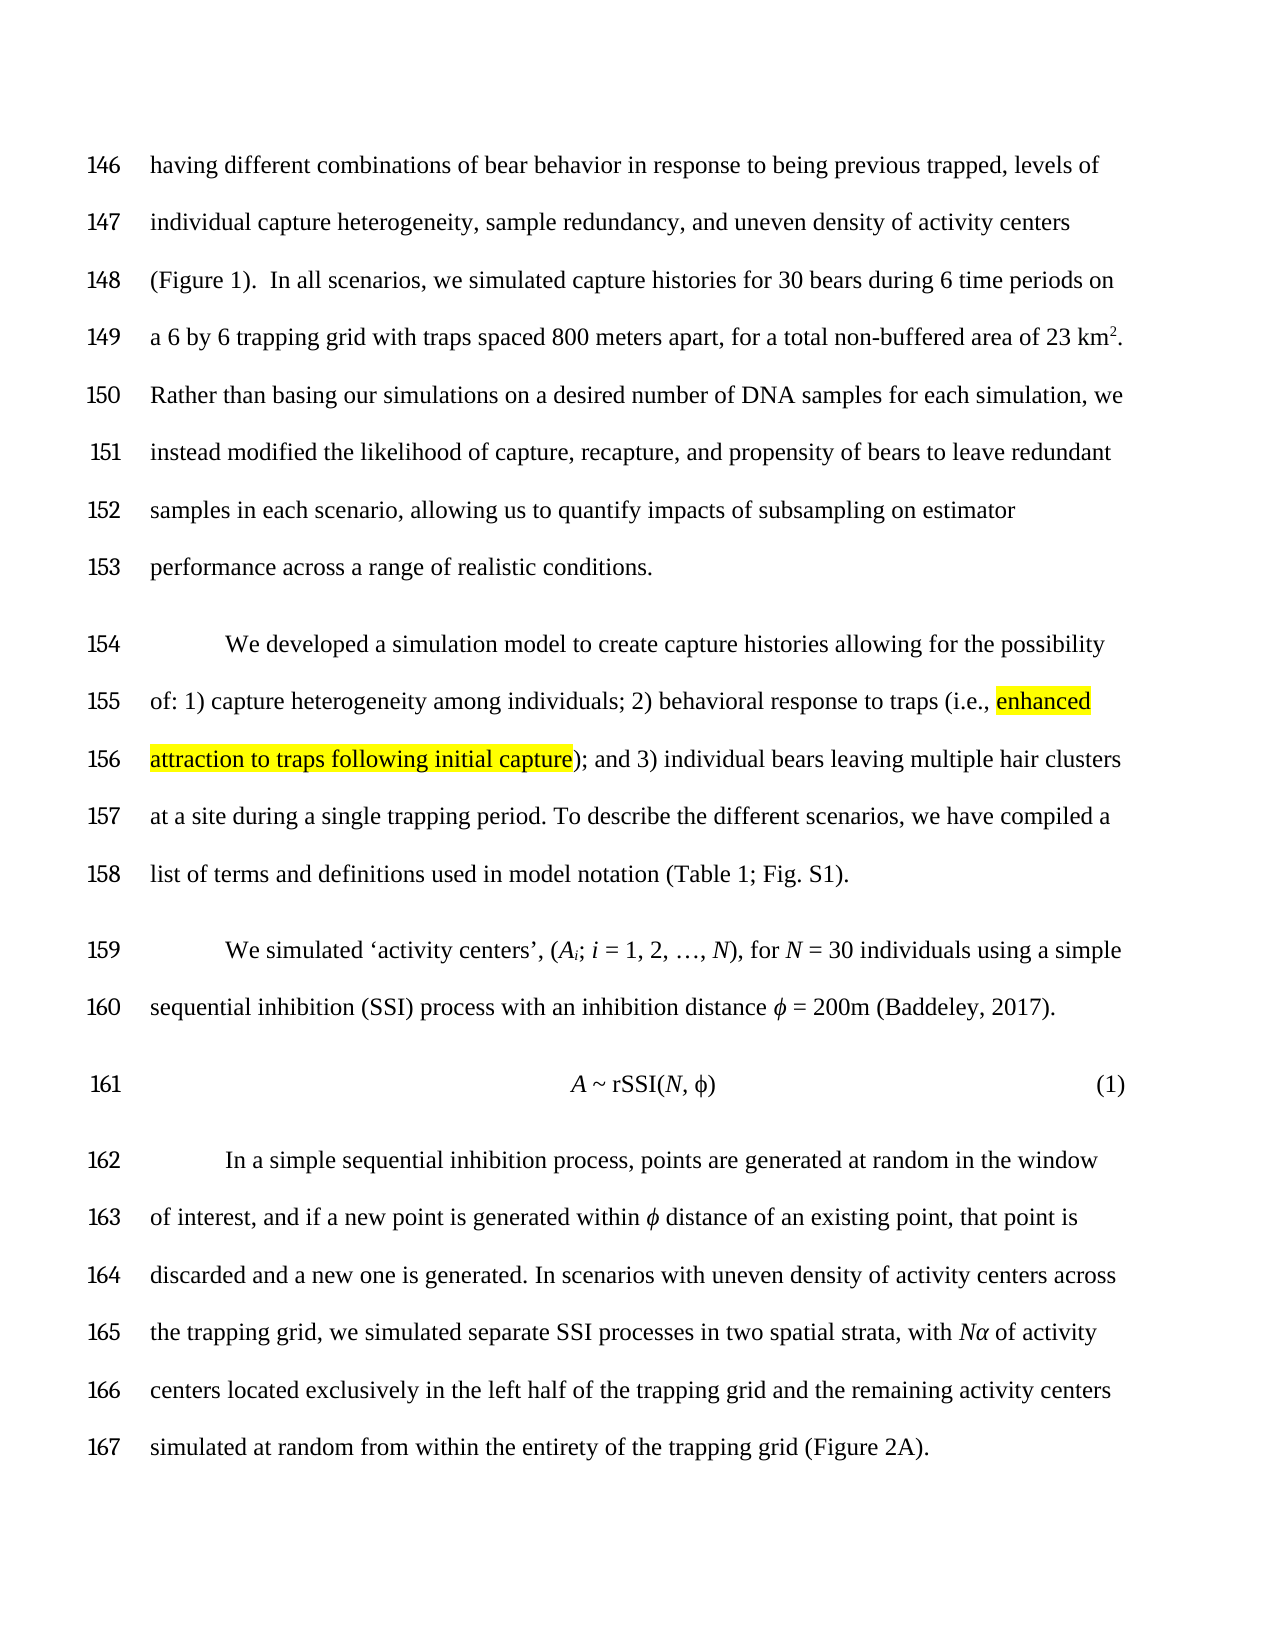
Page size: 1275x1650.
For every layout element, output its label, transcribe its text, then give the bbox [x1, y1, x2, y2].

text In a simple sequential inhibition process, points are generated at random in the window of interest, and if a new point is generated within ϕ distance of an existing point, that point is discarded and a new one is generated. In scenarios with uneven density of activity centers across the trapping grid, we simulated separate SSI processes in two spatial strata, with Nα of activity centers located exclusively in the left half of the trapping grid and the remaining activity centers simulated at random from within the entirety of the trapping grid (Fig. 2A). [150, 1145, 1125, 1461]
text We developed a simulation model to create capture histories allowing for the possibility of: 1) capture heterogeneity among individuals; 2) behavioral response to traps (i.e., enhanced attraction to traps following initial capture); and 3) individual bears leaving multiple hair clusters at a site during a single trapping period. To describe the different scenarios, we have compiled a list of terms and definitions used in model notation (Table 1; Fig. S1). [150, 629, 1125, 887]
text We simulated ‘activity centers’, (Ai; i = 1, 2, …, N), for N = 30 individuals using a simple sequential inhibition (SSI) process with an inhibition distance ϕ = 200m (Baddeley, 2017). [150, 935, 1125, 1021]
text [150, 150, 1125, 581]
text A ~ rSSI(N, ϕ) (1) [225, 1069, 1125, 1097]
